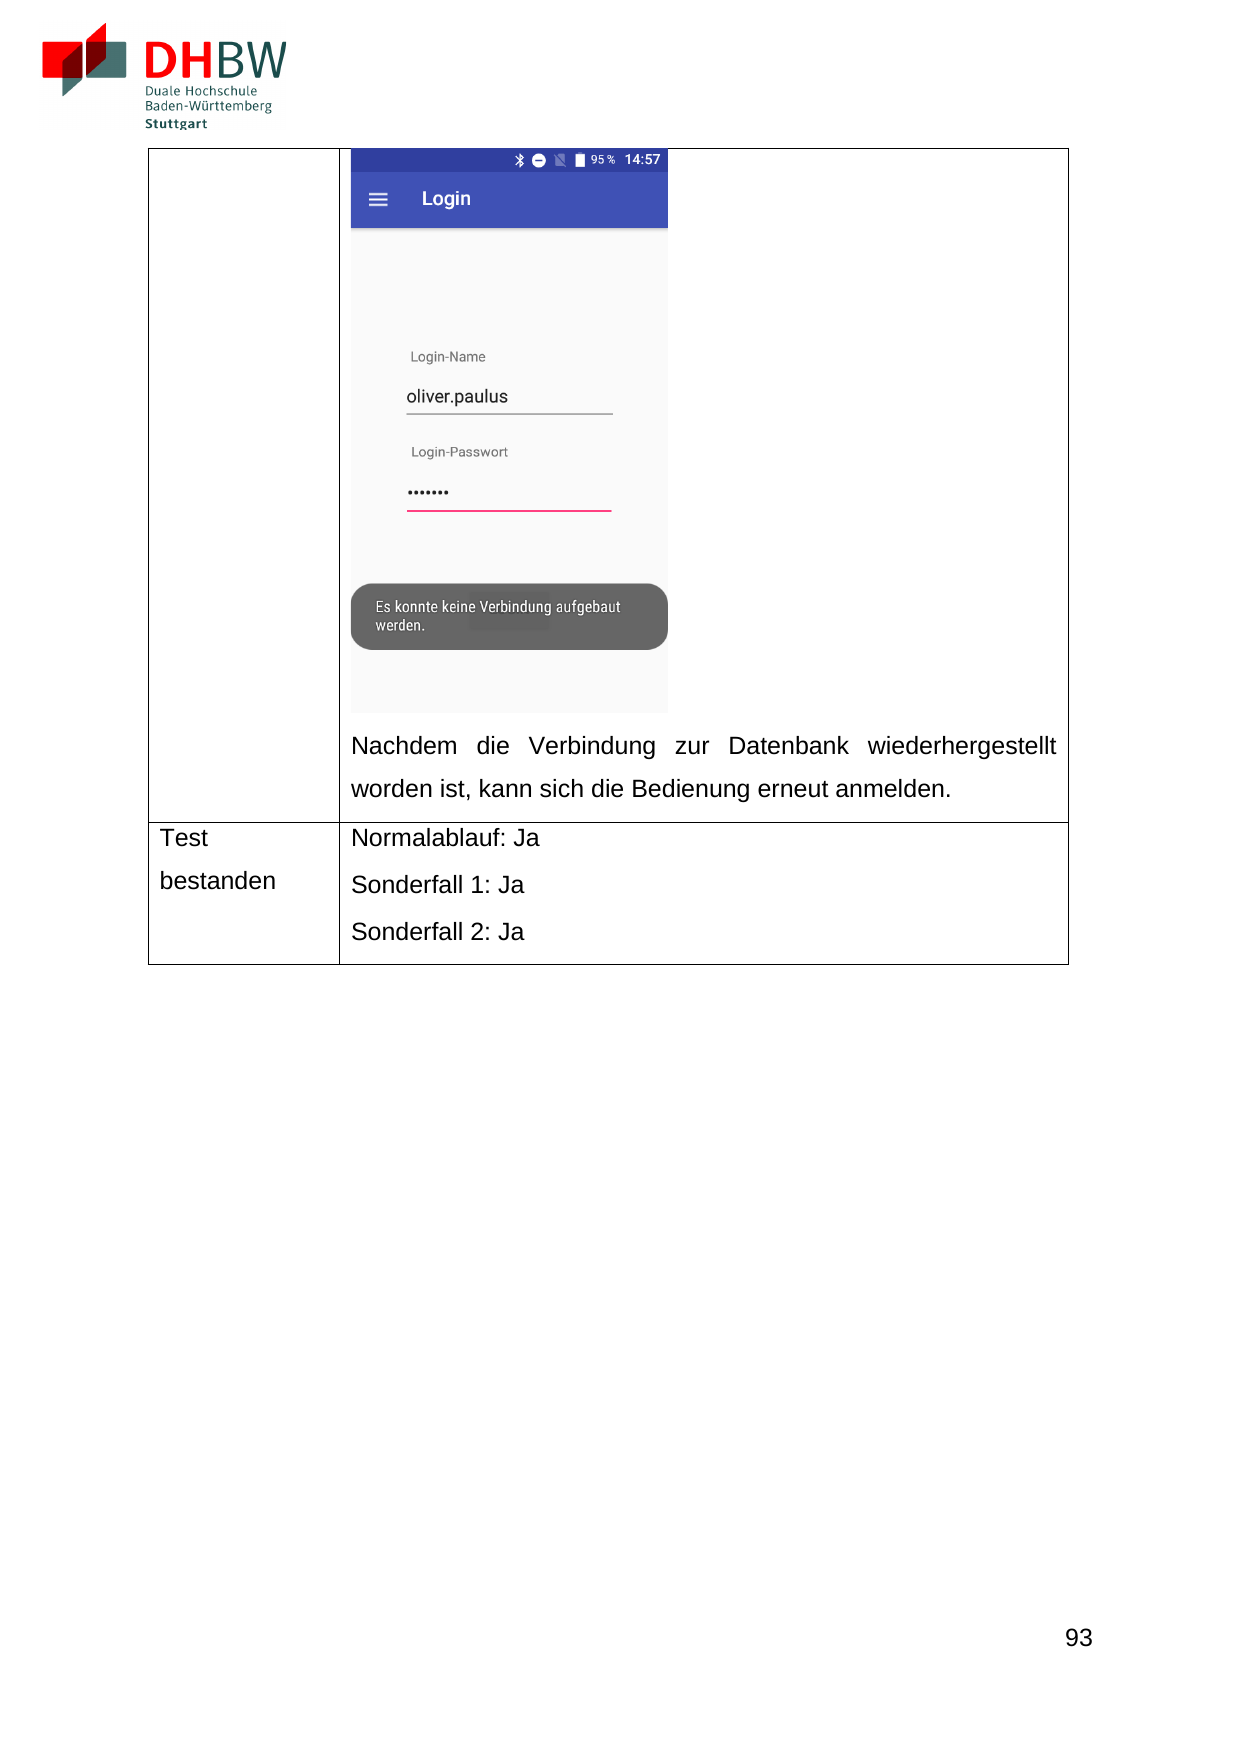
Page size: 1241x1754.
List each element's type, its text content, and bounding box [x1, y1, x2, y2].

picture [39, 20, 286, 130]
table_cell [149, 149, 339, 822]
picture [350, 148, 668, 713]
table_cell Test bestanden [149, 823, 339, 964]
table_cell Normalablauf: Ja Sonderfall 1: Ja Sonderfall 2: Ja [340, 823, 1068, 964]
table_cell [340, 149, 1068, 822]
